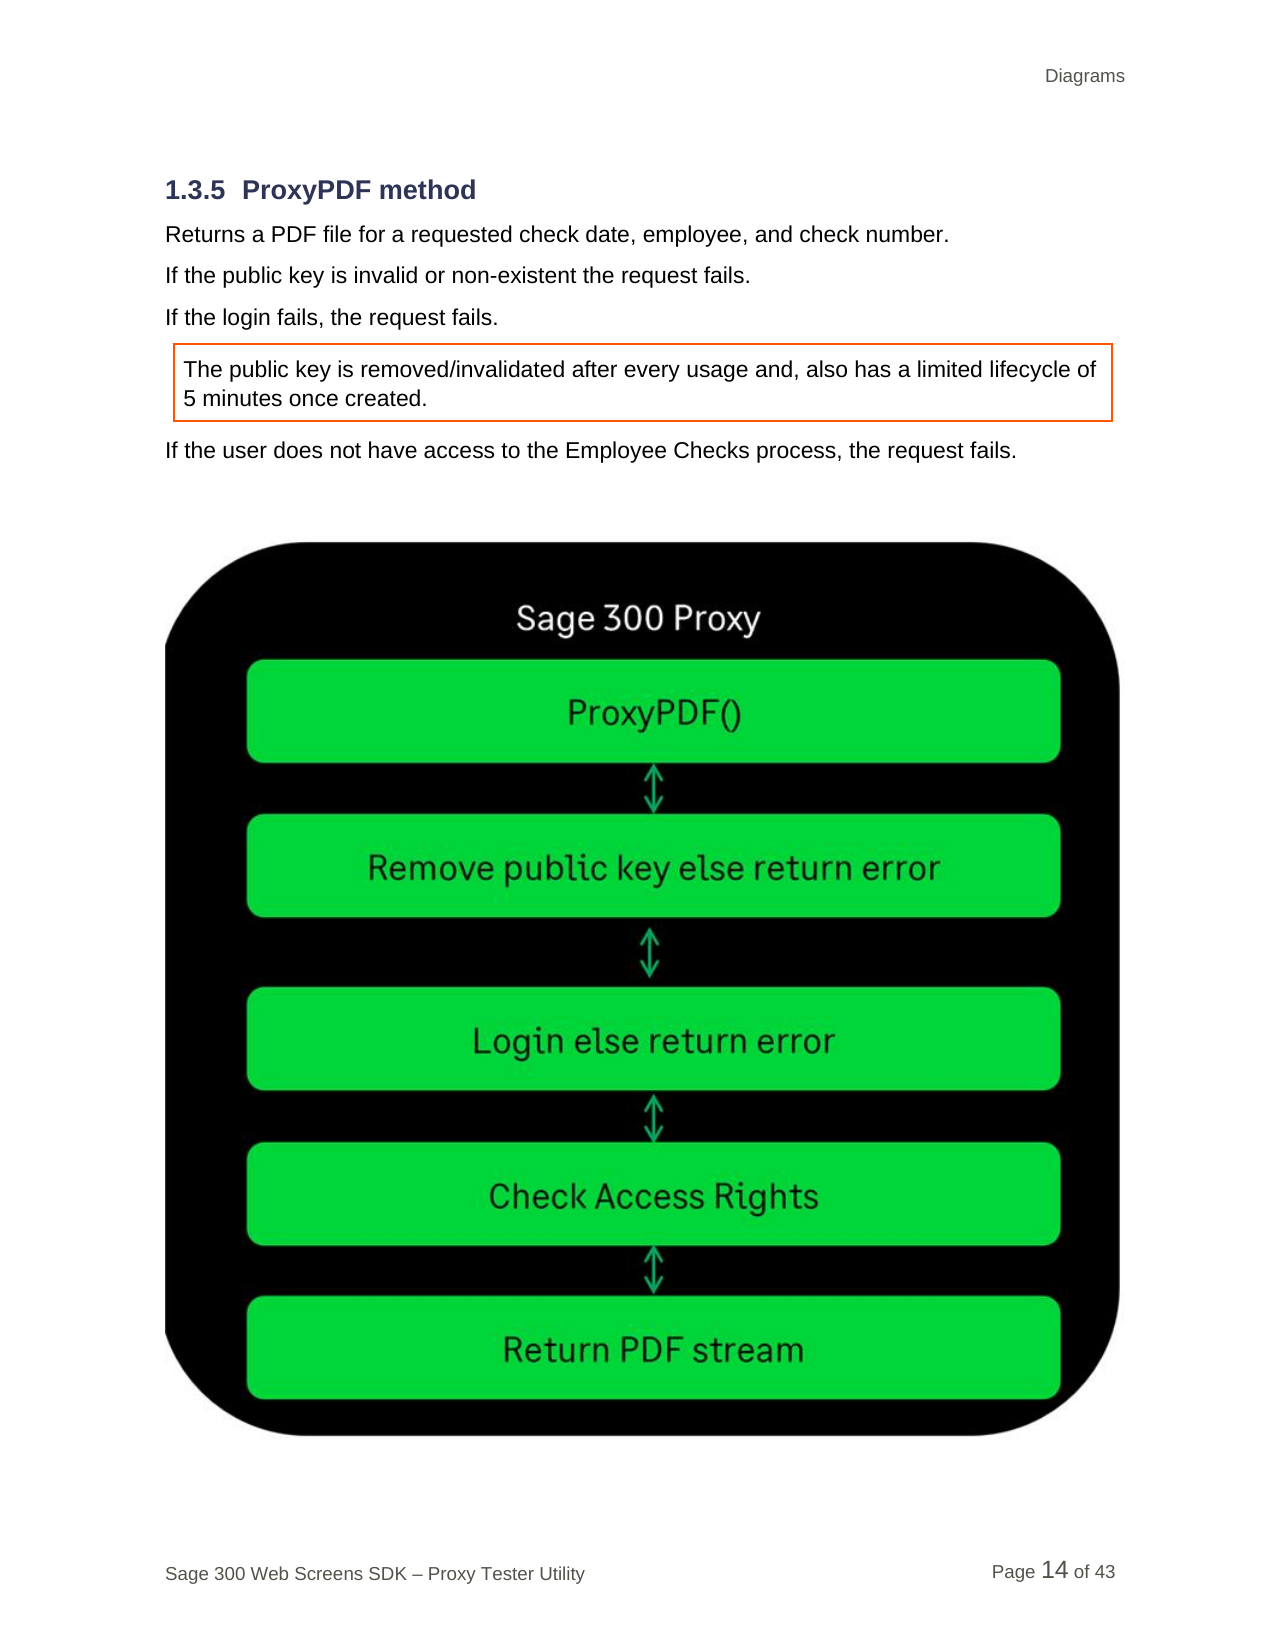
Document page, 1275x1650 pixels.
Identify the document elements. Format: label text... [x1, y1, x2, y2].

text Returns a PDF file for a requested check date, employee, and check number. [165, 218, 1125, 247]
picture [165, 517, 1126, 1447]
text The public key is removed/invalidated after every usage and, also has a limited lifecycle of 5 minutes once created. [175, 345, 1111, 420]
text If the user does not have access to the Employee Checks process, the request fails. [165, 434, 1125, 464]
subtitle ProxyPDF method [165, 174, 1125, 205]
text If the public key is invalid or non-existent the request fails. [165, 259, 1125, 289]
text If the login fails, the request fails. [165, 301, 1125, 330]
